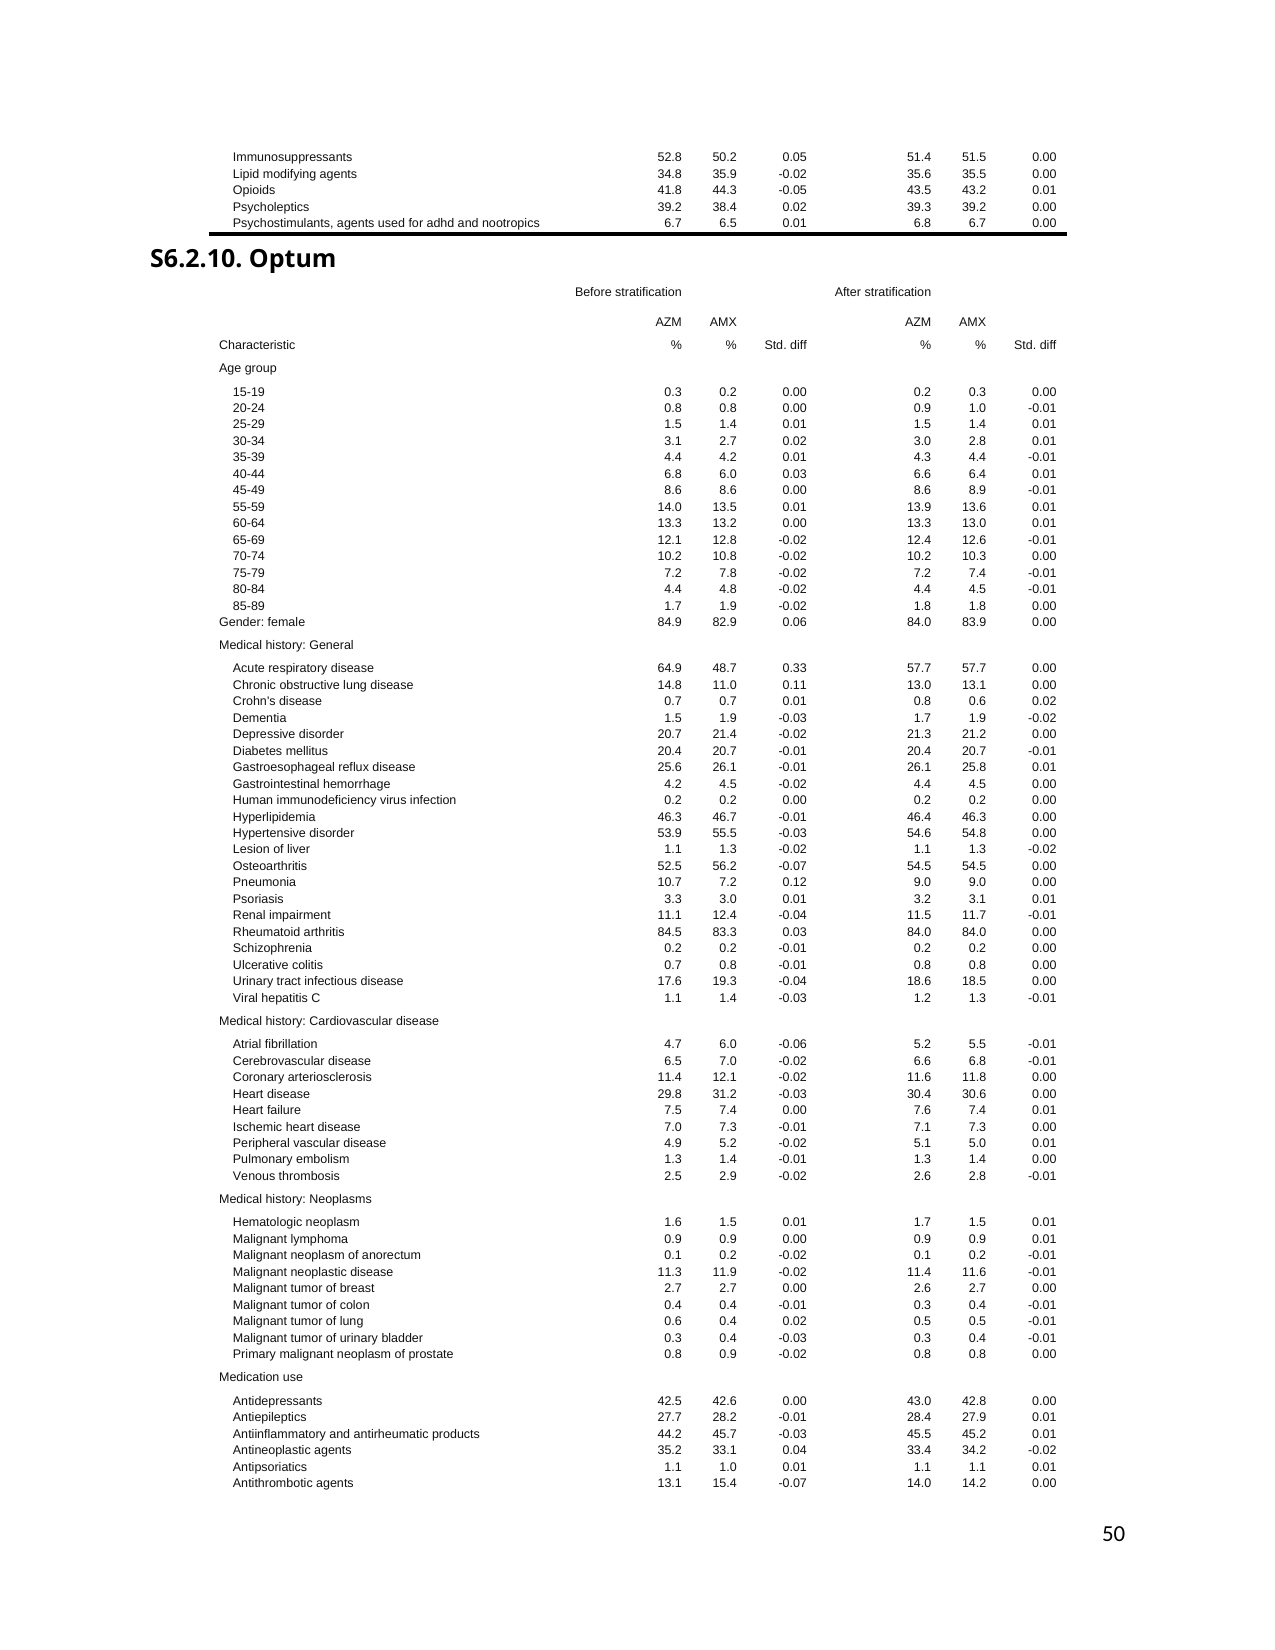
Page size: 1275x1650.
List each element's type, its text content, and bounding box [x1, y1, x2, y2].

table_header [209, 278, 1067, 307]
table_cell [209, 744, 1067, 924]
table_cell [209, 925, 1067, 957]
subtitle S6.2.10. Optum [150, 241, 1125, 275]
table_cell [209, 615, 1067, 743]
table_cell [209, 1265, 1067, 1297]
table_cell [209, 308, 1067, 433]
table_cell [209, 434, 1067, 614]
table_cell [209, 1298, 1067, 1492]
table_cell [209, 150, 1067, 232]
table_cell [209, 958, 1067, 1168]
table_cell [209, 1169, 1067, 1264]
